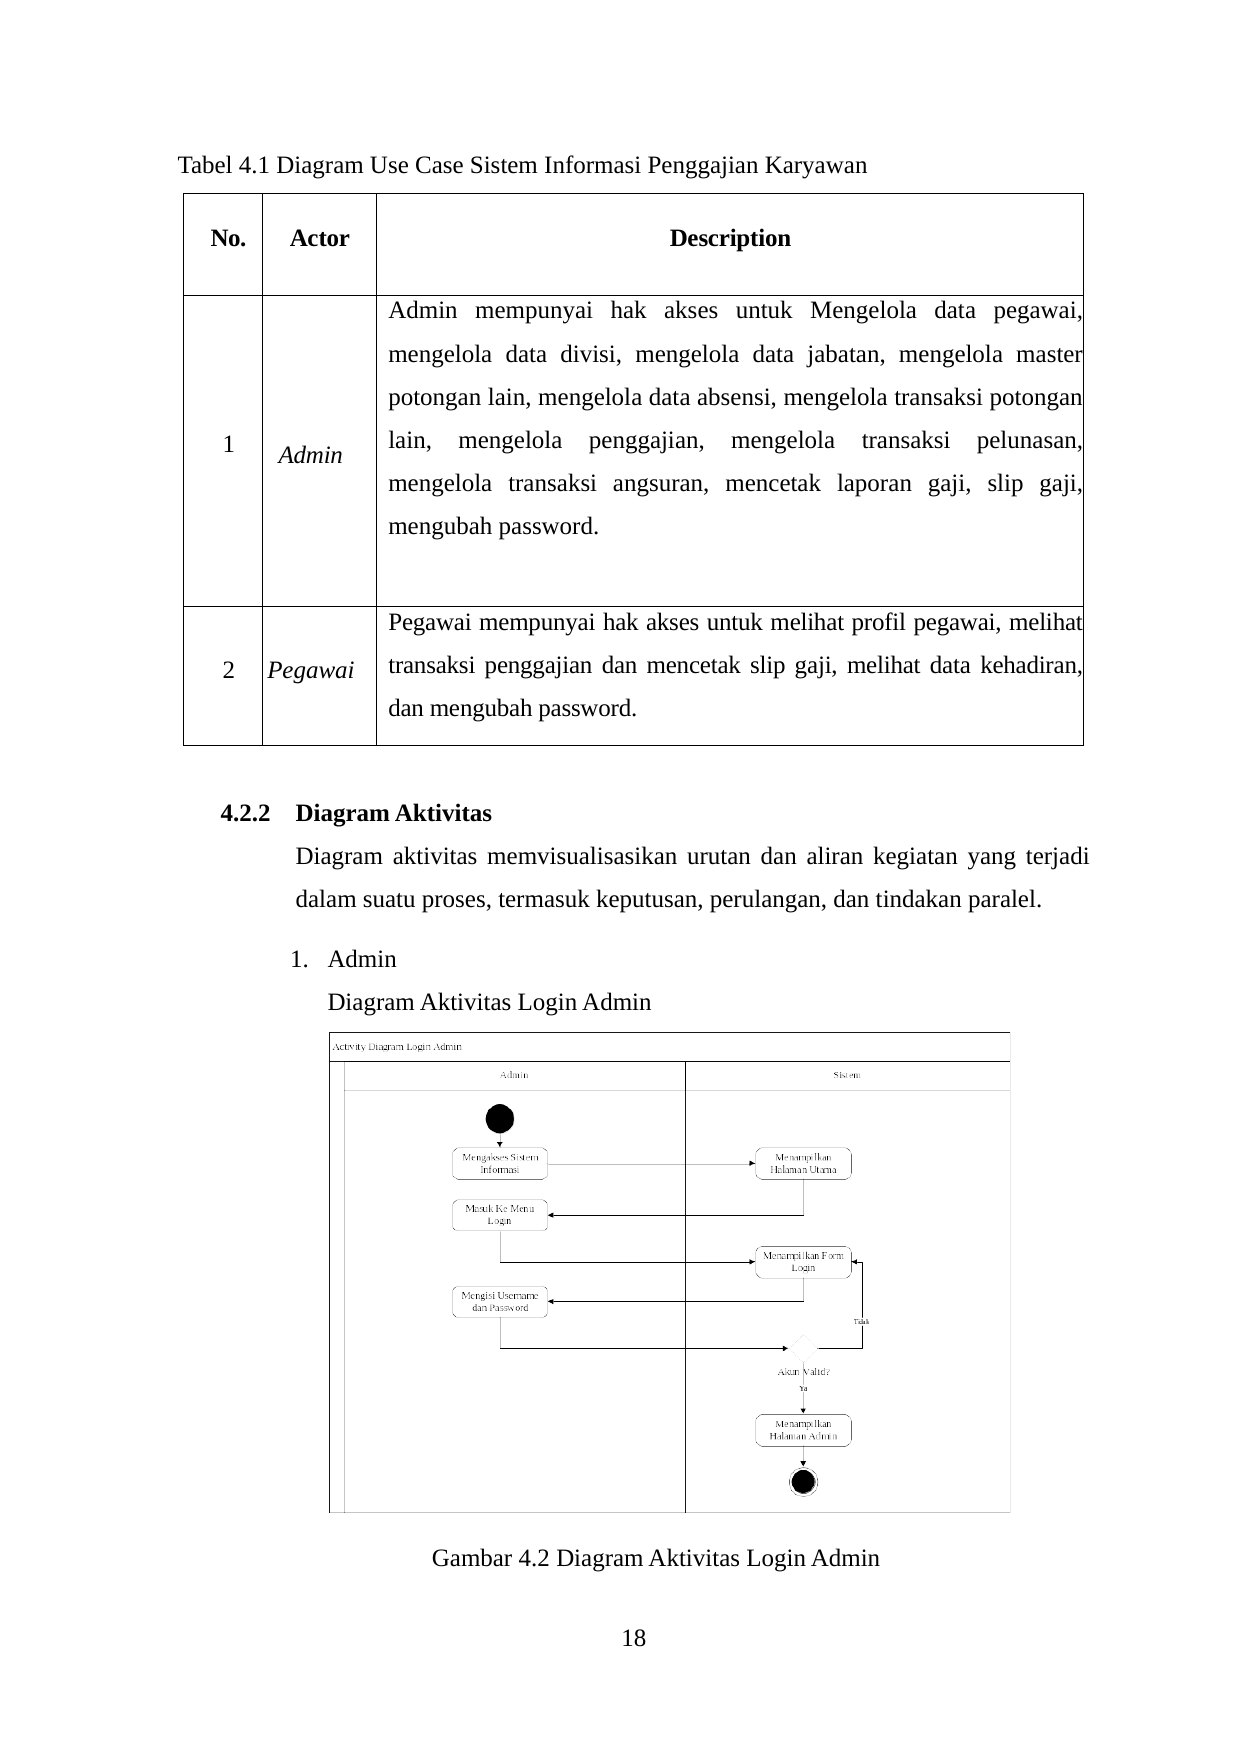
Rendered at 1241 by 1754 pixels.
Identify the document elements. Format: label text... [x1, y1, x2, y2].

text Diagram aktivitas memvisualisasikan urutan dan aliran kegiatan yang terjadi dalam suatu proses, termasuk keputusan, perulangan, dan tindakan paralel. [295, 841, 1090, 913]
list Diagram Aktivitas Login Admin [327, 987, 1090, 1016]
table_header Description [377, 194, 1083, 294]
table_header Actor [263, 194, 376, 294]
table_cell Admin [263, 296, 376, 606]
table_cell 1 [184, 296, 262, 606]
text Tabel 4.1 Diagram Use Case Sistem Informasi Penggajian Karyawan [177, 150, 1090, 179]
text Gambar 4.2 Diagram Aktivitas Login Admin [177, 1543, 1090, 1572]
table_cell 2 [184, 607, 262, 745]
list Admin [290, 944, 1090, 973]
table_cell Admin mempunyai hak akses untuk Mengelola data pegawai, mengelola data divisi, mengelola data jabatan, mengelola master potongan lain, mengelola data absensi, mengelola transaksi potongan lain, mengelola penggajian, mengelola transaksi pelunasan, mengelola transaksi angsuran, mencetak laporan gaji, slip gaji, mengubah password. [377, 296, 1083, 606]
table_cell Pegawai mempunyai hak akses untuk melihat profil pegawai, melihat transaksi penggajian dan mencetak slip gaji, melihat data kehadiran, dan mengubah password. [377, 607, 1083, 745]
subtitle Diagram Aktivitas [220, 798, 1090, 827]
table_header No. [184, 194, 262, 294]
table_cell Pegawai [263, 607, 376, 745]
